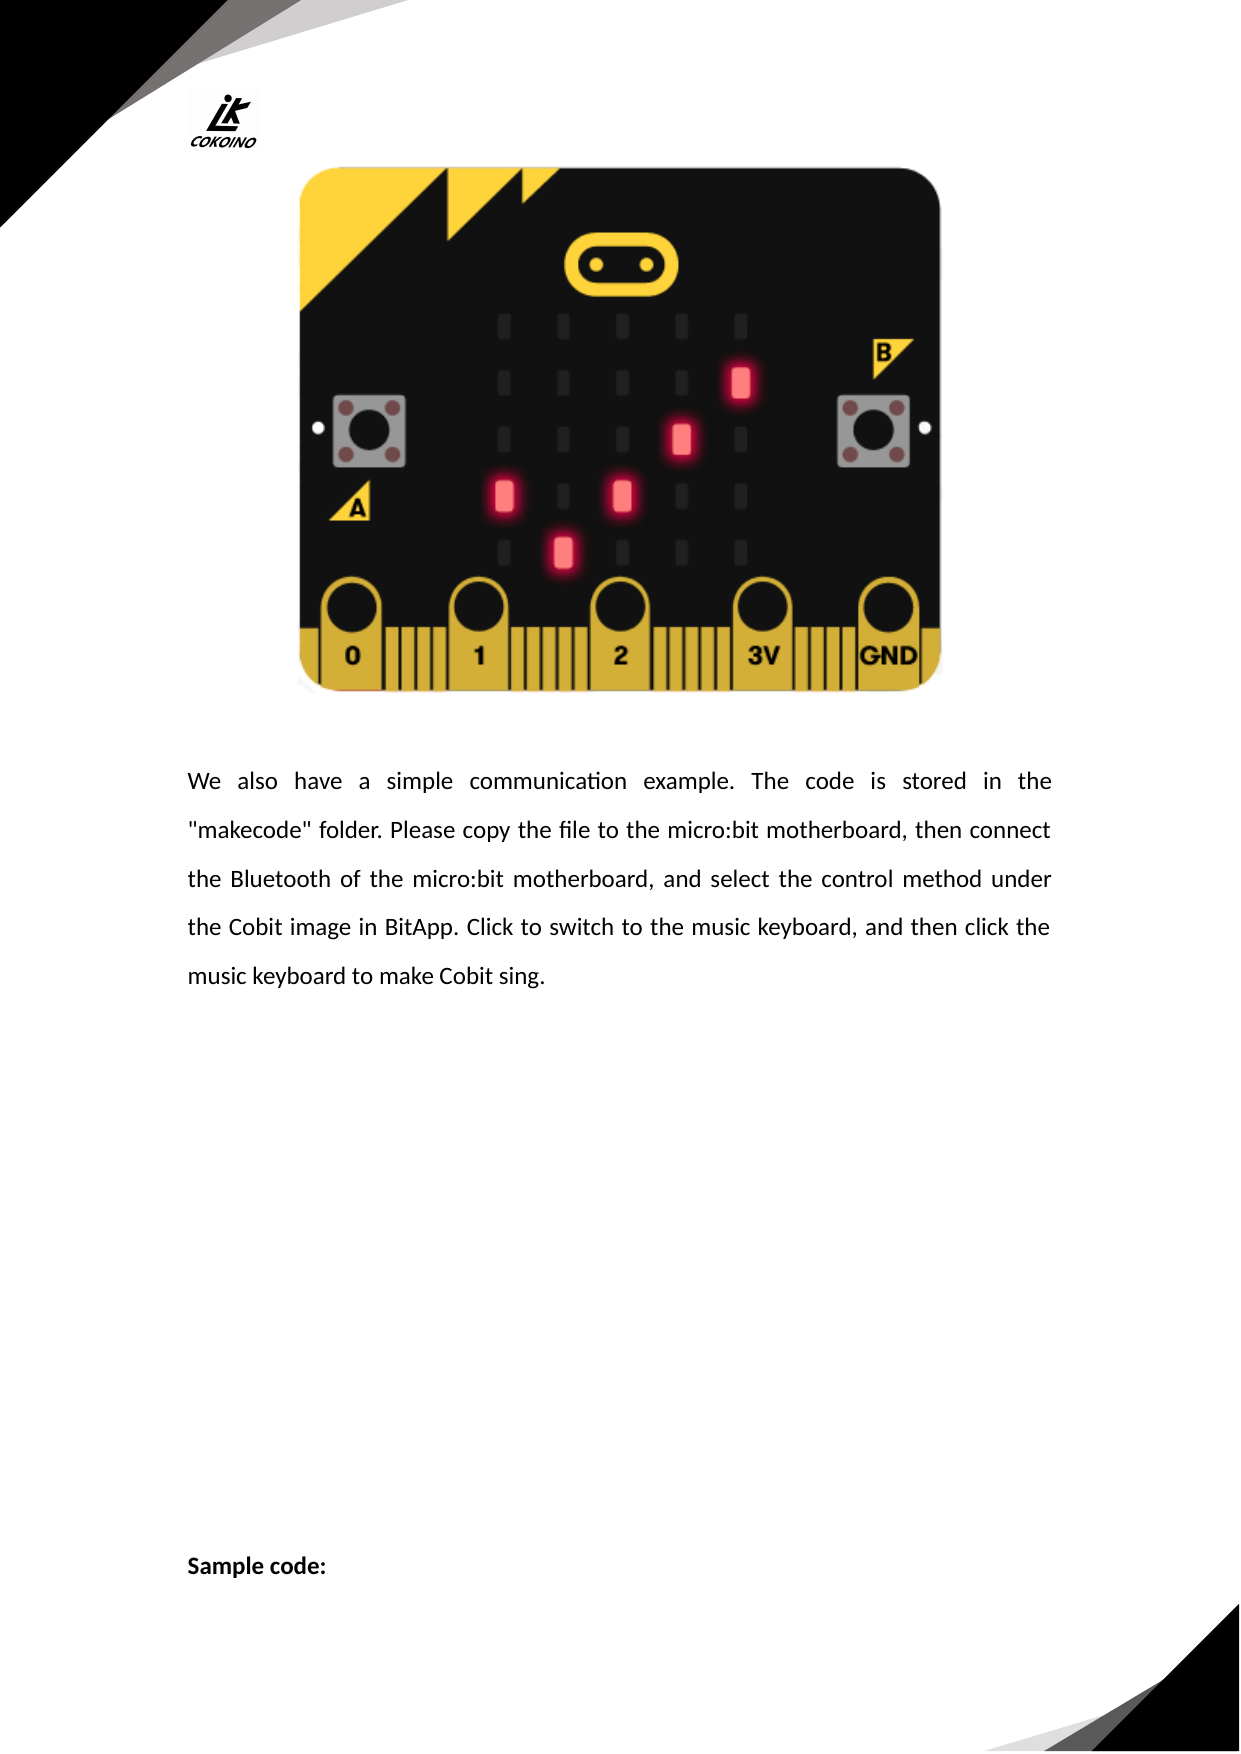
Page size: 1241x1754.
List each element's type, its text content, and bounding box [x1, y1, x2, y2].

picture [297, 164, 943, 693]
text Sample code: [187, 1549, 1053, 1582]
picture [187, 90, 259, 153]
text We also have a simple communication example. The code is stored in the "makecode" folder. Please copy the file to the micro:bit motherboard, then connect the Bluetooth of the micro:bit motherboard, and select the control method under the Cobit image in BitApp. Click to switch to the music keyboard, and then click the music keyboard to make Cobit sing. [187, 764, 1053, 992]
